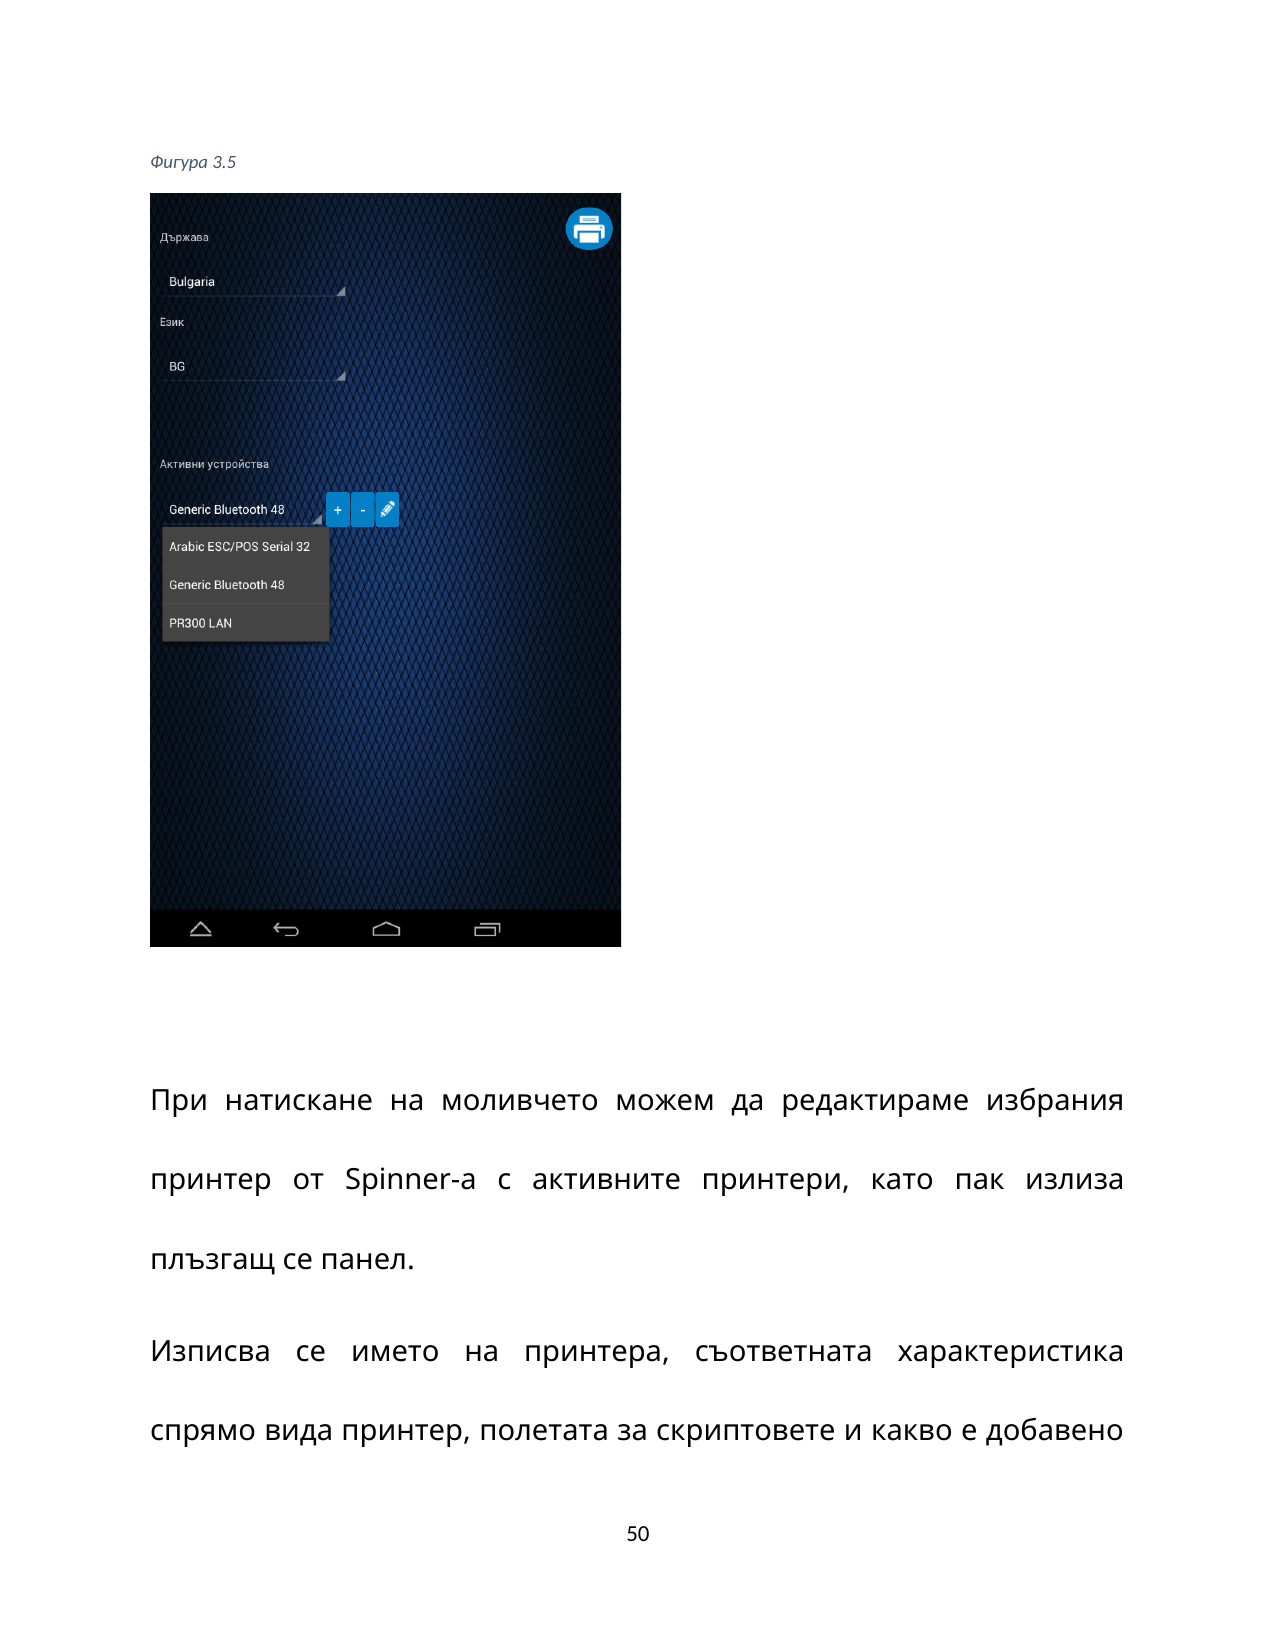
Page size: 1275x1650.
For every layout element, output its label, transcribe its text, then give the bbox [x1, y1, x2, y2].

text При натискане на моливчето можем да редактираме избрания принтер от Spinner-a с активните принтери, като пак излиза плъзгащ се панел. [150, 1079, 1125, 1278]
text Фигура 3.5 [150, 150, 1125, 173]
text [150, 1330, 1125, 1449]
picture [150, 193, 622, 947]
